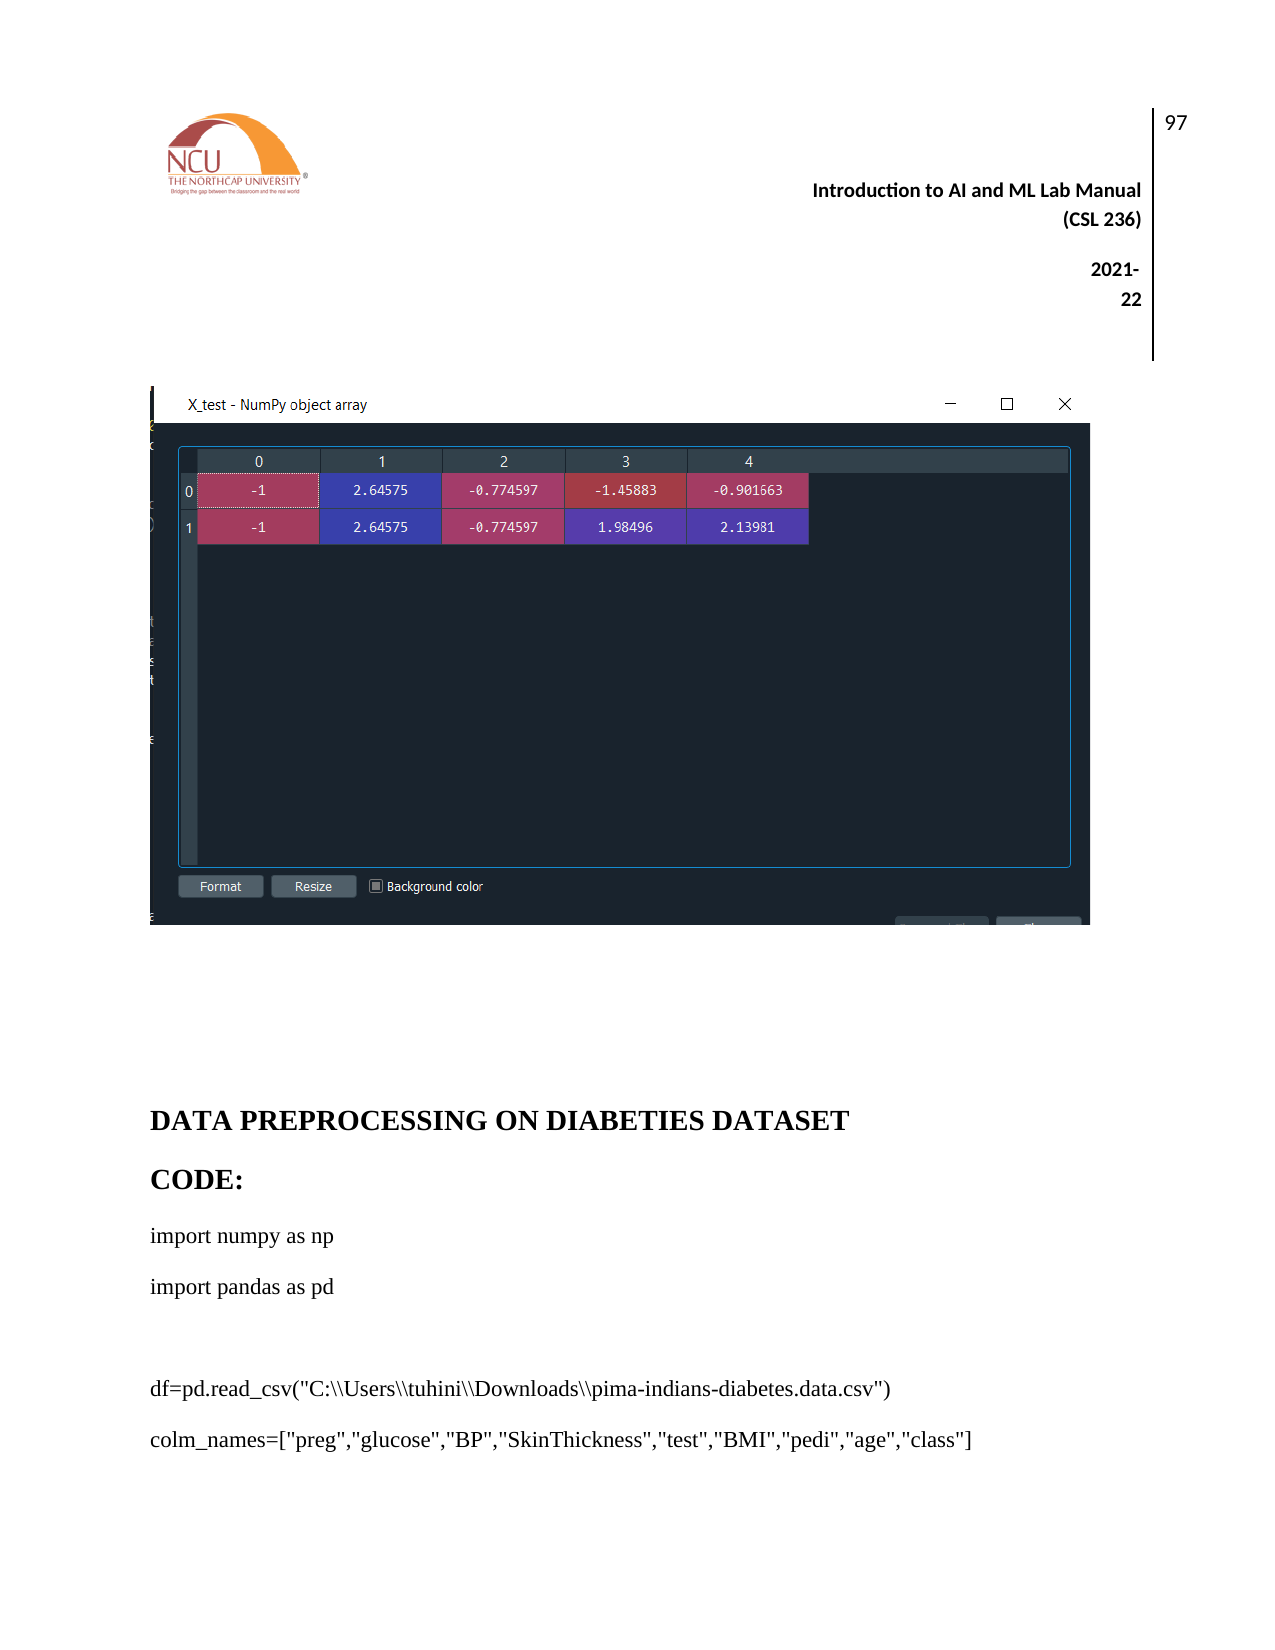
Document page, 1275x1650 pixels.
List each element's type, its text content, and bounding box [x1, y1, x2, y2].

text DATA PREPROCESSING ON DIABETIES DATASET [150, 1103, 1125, 1137]
text import pandas as pd [150, 1273, 1125, 1299]
text CODE: [150, 1162, 1125, 1196]
picture [150, 386, 1091, 925]
text df=pd.read_csv("C:\\Users\\tuhini\\Downloads\\pima-indians-diabetes.data.csv") [150, 1375, 1125, 1401]
text colm_names=["preg","glucose","BP","SkinThickness","test","BMI","pedi","age","class"] [150, 1426, 1125, 1452]
picture [164, 108, 309, 198]
text import numpy as np [150, 1222, 1125, 1248]
